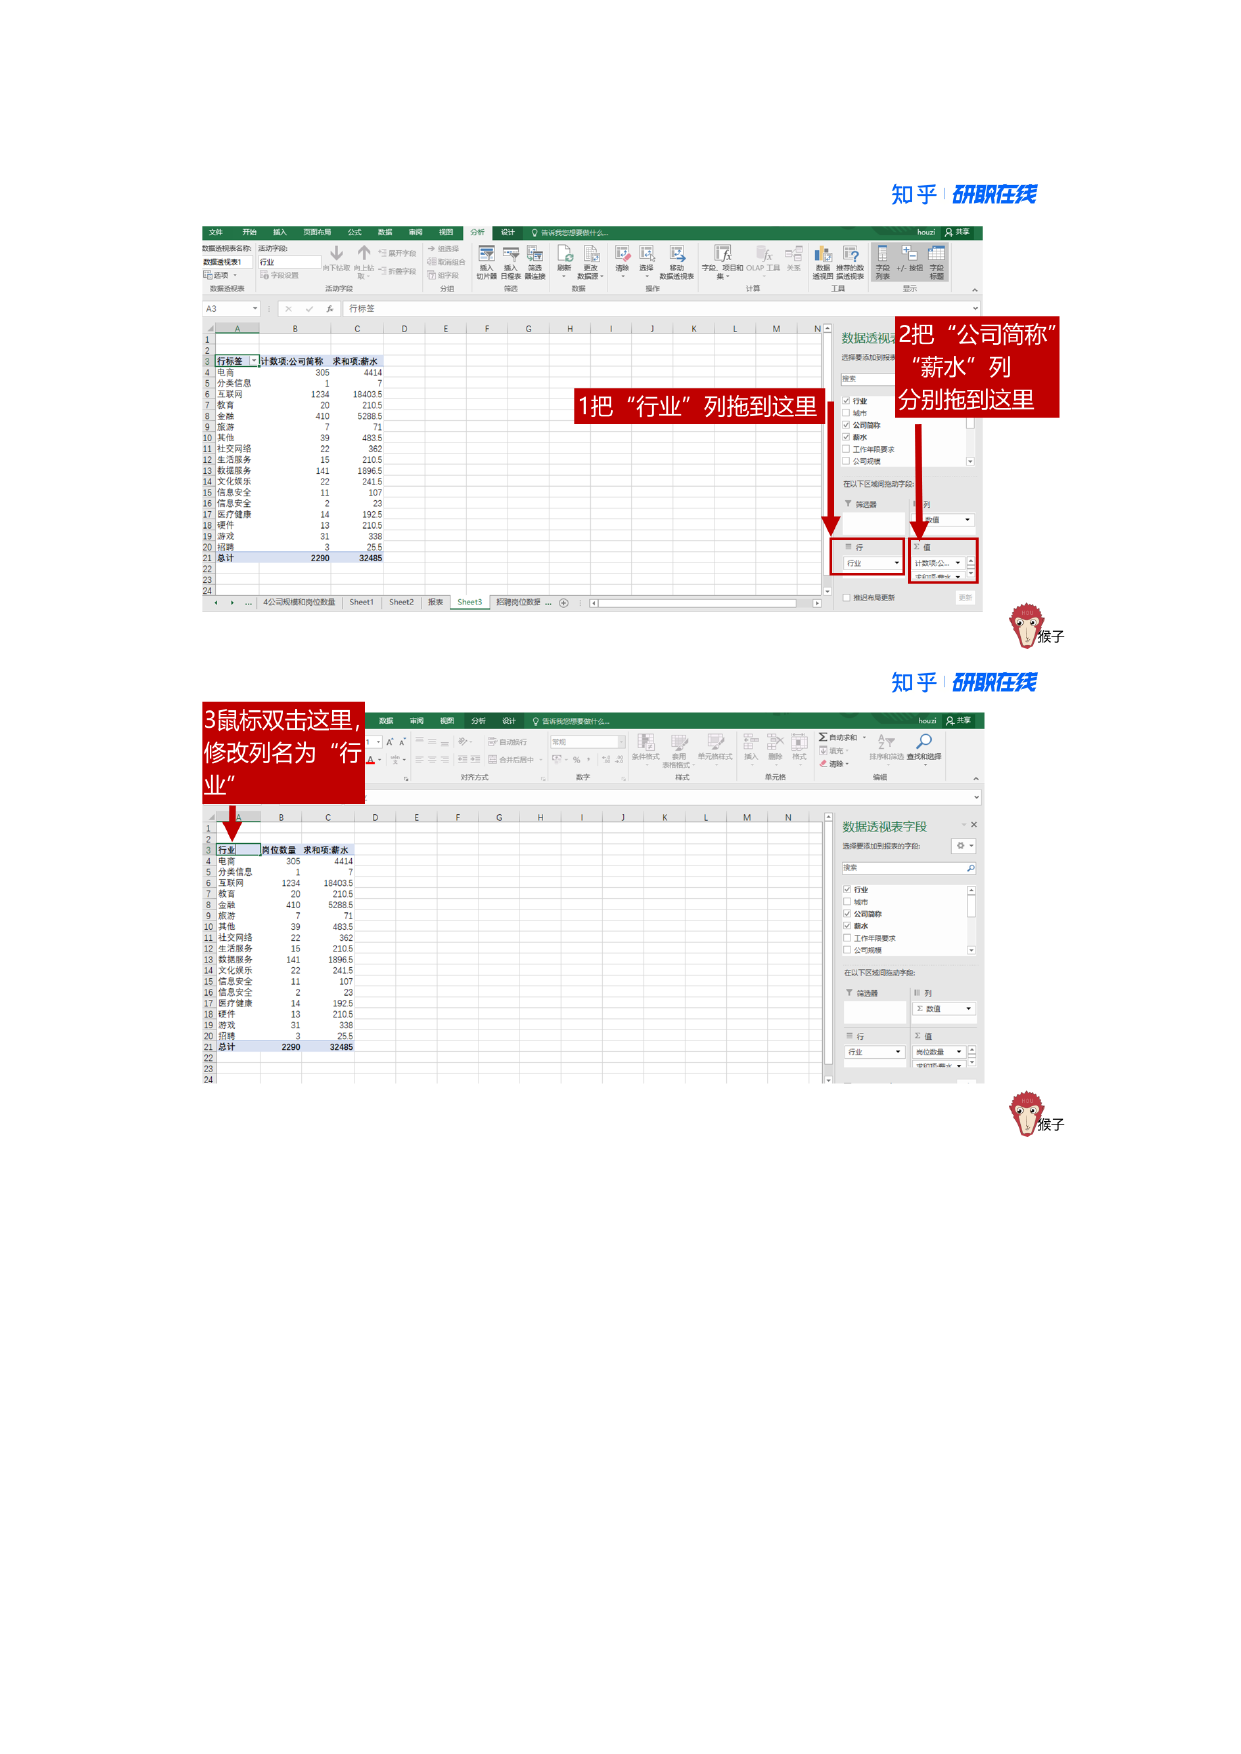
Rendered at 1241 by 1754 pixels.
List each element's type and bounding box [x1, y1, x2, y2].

picture [202, 162, 1068, 1137]
